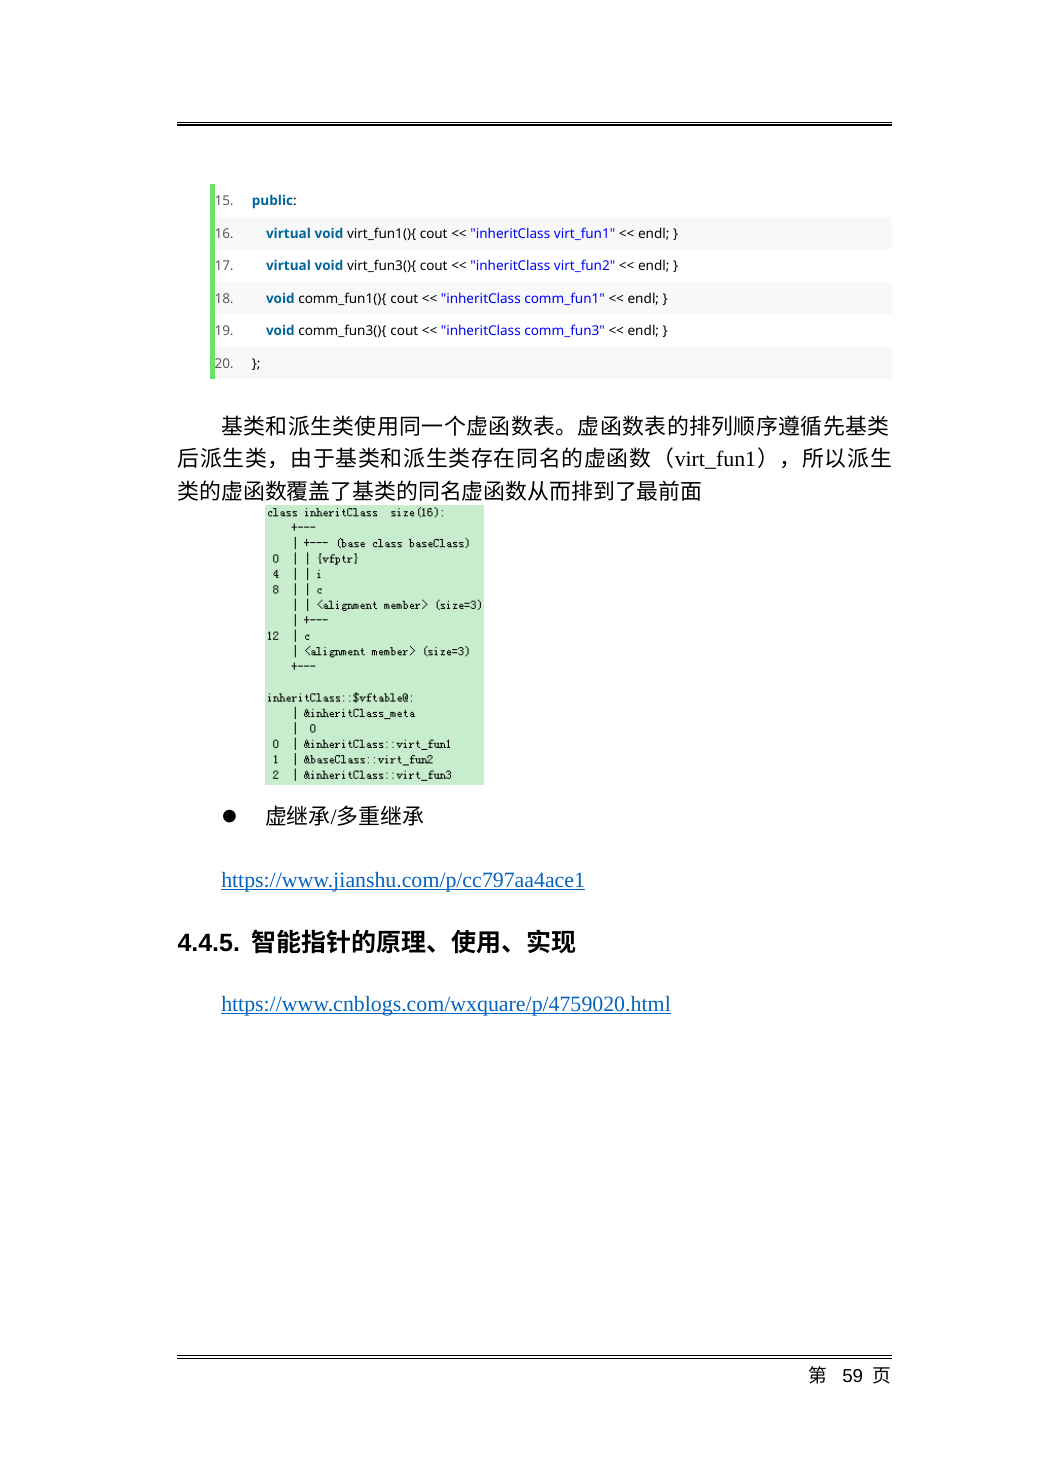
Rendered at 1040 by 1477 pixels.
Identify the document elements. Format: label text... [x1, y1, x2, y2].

list virtual void virt_fun1(){ cout << "inheritClass virt_fun1" << endl; } [215, 217, 892, 249]
list void comm_fun3(){ cout << "inheritClass comm_fun3" << endl; } [215, 314, 892, 347]
list public: [215, 184, 892, 217]
list virtual void virt_fun3(){ cout << "inheritClass virt_fun2" << endl; } [215, 249, 892, 282]
text https://www.jianshu.com/p/cc797aa4ace1 [177, 863, 892, 896]
list }; [215, 347, 892, 379]
list 虚继承/多重继承 [221, 798, 892, 831]
text https://www.cnblogs.com/wxquare/p/4759020.html [177, 987, 892, 1019]
subtitle 智能指针的原理、使用、实现 [177, 908, 892, 973]
picture [265, 505, 485, 785]
text 基类和派生类使用同一个虚函数表。虚函数表的排列顺序遵循先基类后派生类，由于基类和派生类存在同名的虚函数（virt_fun1），所以派生类的虚函数覆盖了基类的同名虚函数从而排到了最前面 [177, 408, 892, 506]
list void comm_fun1(){ cout << "inheritClass comm_fun1" << endl; } [215, 282, 892, 314]
